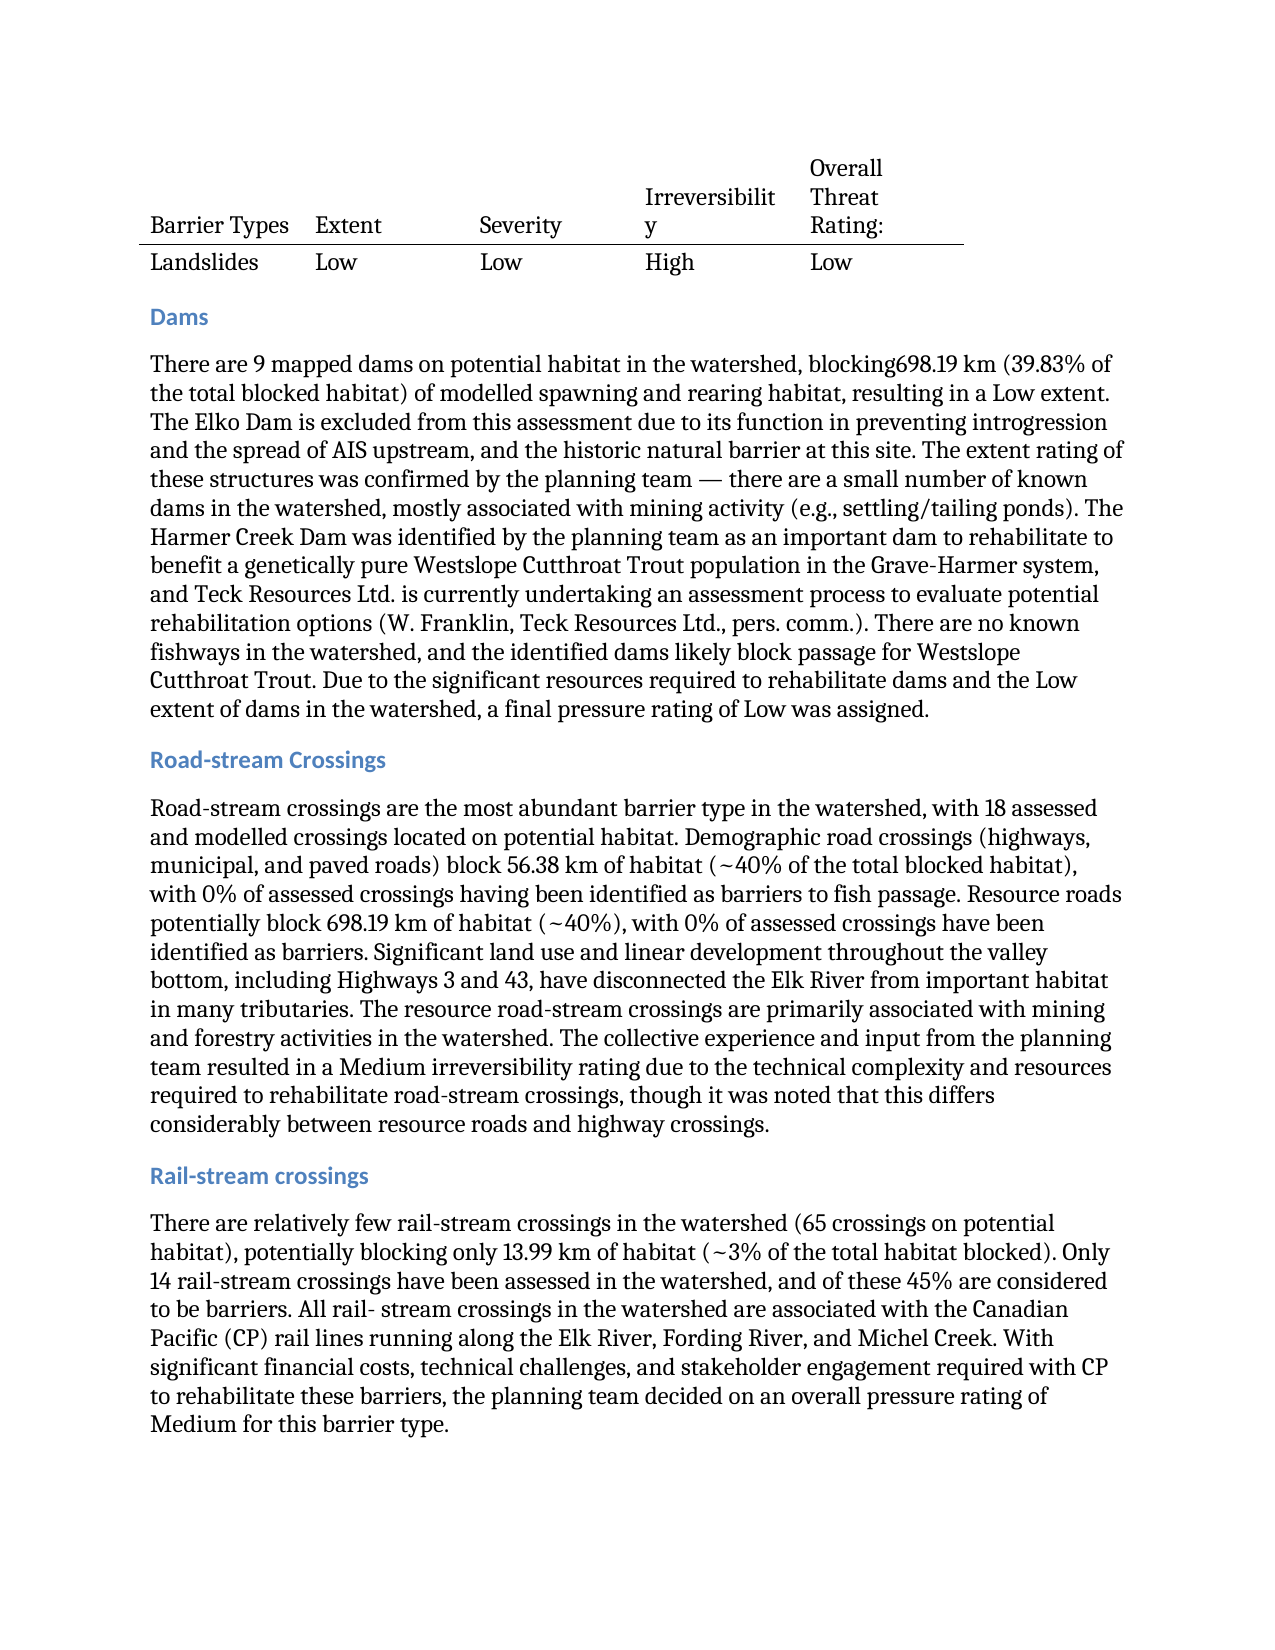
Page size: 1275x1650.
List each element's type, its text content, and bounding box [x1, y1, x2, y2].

table_header Severity [469, 150, 634, 244]
text There are relatively few rail-stream crossings in the watershed (65 crossings on potential habitat), potentially blocking only 13.99 km of habitat (~3% of the total habitat blocked). Only 14 rail-stream crossings have been assessed in the watershed, and of these 45% are considered to be barriers. All rail- stream crossings in the watershed are associated with the Canadian Pacific (CP) rail lines running along the Elk River, Fording River, and Michel Creek. With significant financial costs, technical challenges, and stakeholder engagement required with CP to rehabilitate these barriers, the planning team decided on an overall pressure rating of Medium for this barrier type. [150, 1209, 1125, 1439]
text Road-stream crossings are the most abundant barrier type in the watershed, with 18 assessed and modelled crossings located on potential habitat. Demographic road crossings (highways, municipal, and paved roads) block 56.38 km of habitat (~40% of the total blocked habitat), with 0% of assessed crossings having been identified as barriers to fish passage. Resource roads potentially block 698.19 km of habitat (~40%), with 0% of assessed crossings have been identified as barriers. Significant land use and linear development throughout the valley bottom, including Highways 3 and 43, have disconnected the Elk River from important habitat in many tributaries. The resource road-stream crossings are primarily associated with mining and forestry activities in the watershed. The collective experience and input from the planning team resulted in a Medium irreversibility rating due to the technical complexity and resources required to rehabilitate road-stream crossings, though it was noted that this differs considerably between resource roads and highway crossings. [150, 794, 1125, 1139]
subtitle Dams [150, 301, 1125, 331]
table_cell Low [799, 245, 964, 280]
table_cell Low [304, 245, 469, 280]
table_header Extent [304, 150, 469, 244]
table_header Overall Threat Rating: [799, 150, 964, 244]
table_header Irreversibility [634, 150, 799, 244]
table_cell Low [469, 245, 634, 280]
table_cell Landslides [139, 245, 304, 280]
table_cell High [634, 245, 799, 280]
subtitle Rail-stream crossings [150, 1160, 1125, 1190]
subtitle Road-stream Crossings [150, 745, 1125, 775]
table_header Barrier Types [139, 150, 304, 244]
text There are 9 mapped dams on potential habitat in the watershed, blocking698.19 km (39.83% of the total blocked habitat) of modelled spawning and rearing habitat, resulting in a Low extent. The Elko Dam is excluded from this assessment due to its function in preventing introgression and the spread of AIS upstream, and the historic natural barrier at this site. The extent rating of these structures was confirmed by the planning team — there are a small number of known dams in the watershed, mostly associated with mining activity (e.g., settling/tailing ponds). The Harmer Creek Dam was identified by the planning team as an important dam to rehabilitate to benefit a genetically pure Westslope Cutthroat Trout population in the Grave-Harmer system, and Teck Resources Ltd. is currently undertaking an assessment process to evaluate potential rehabilitation options (W. Franklin, Teck Resources Ltd., pers. comm.). There are no known fishways in the watershed, and the identified dams likely block passage for Westslope Cutthroat Trout. Due to the significant resources required to rehabilitate dams and the Low extent of dams in the watershed, a final pressure rating of Low was assigned. [150, 350, 1125, 724]
